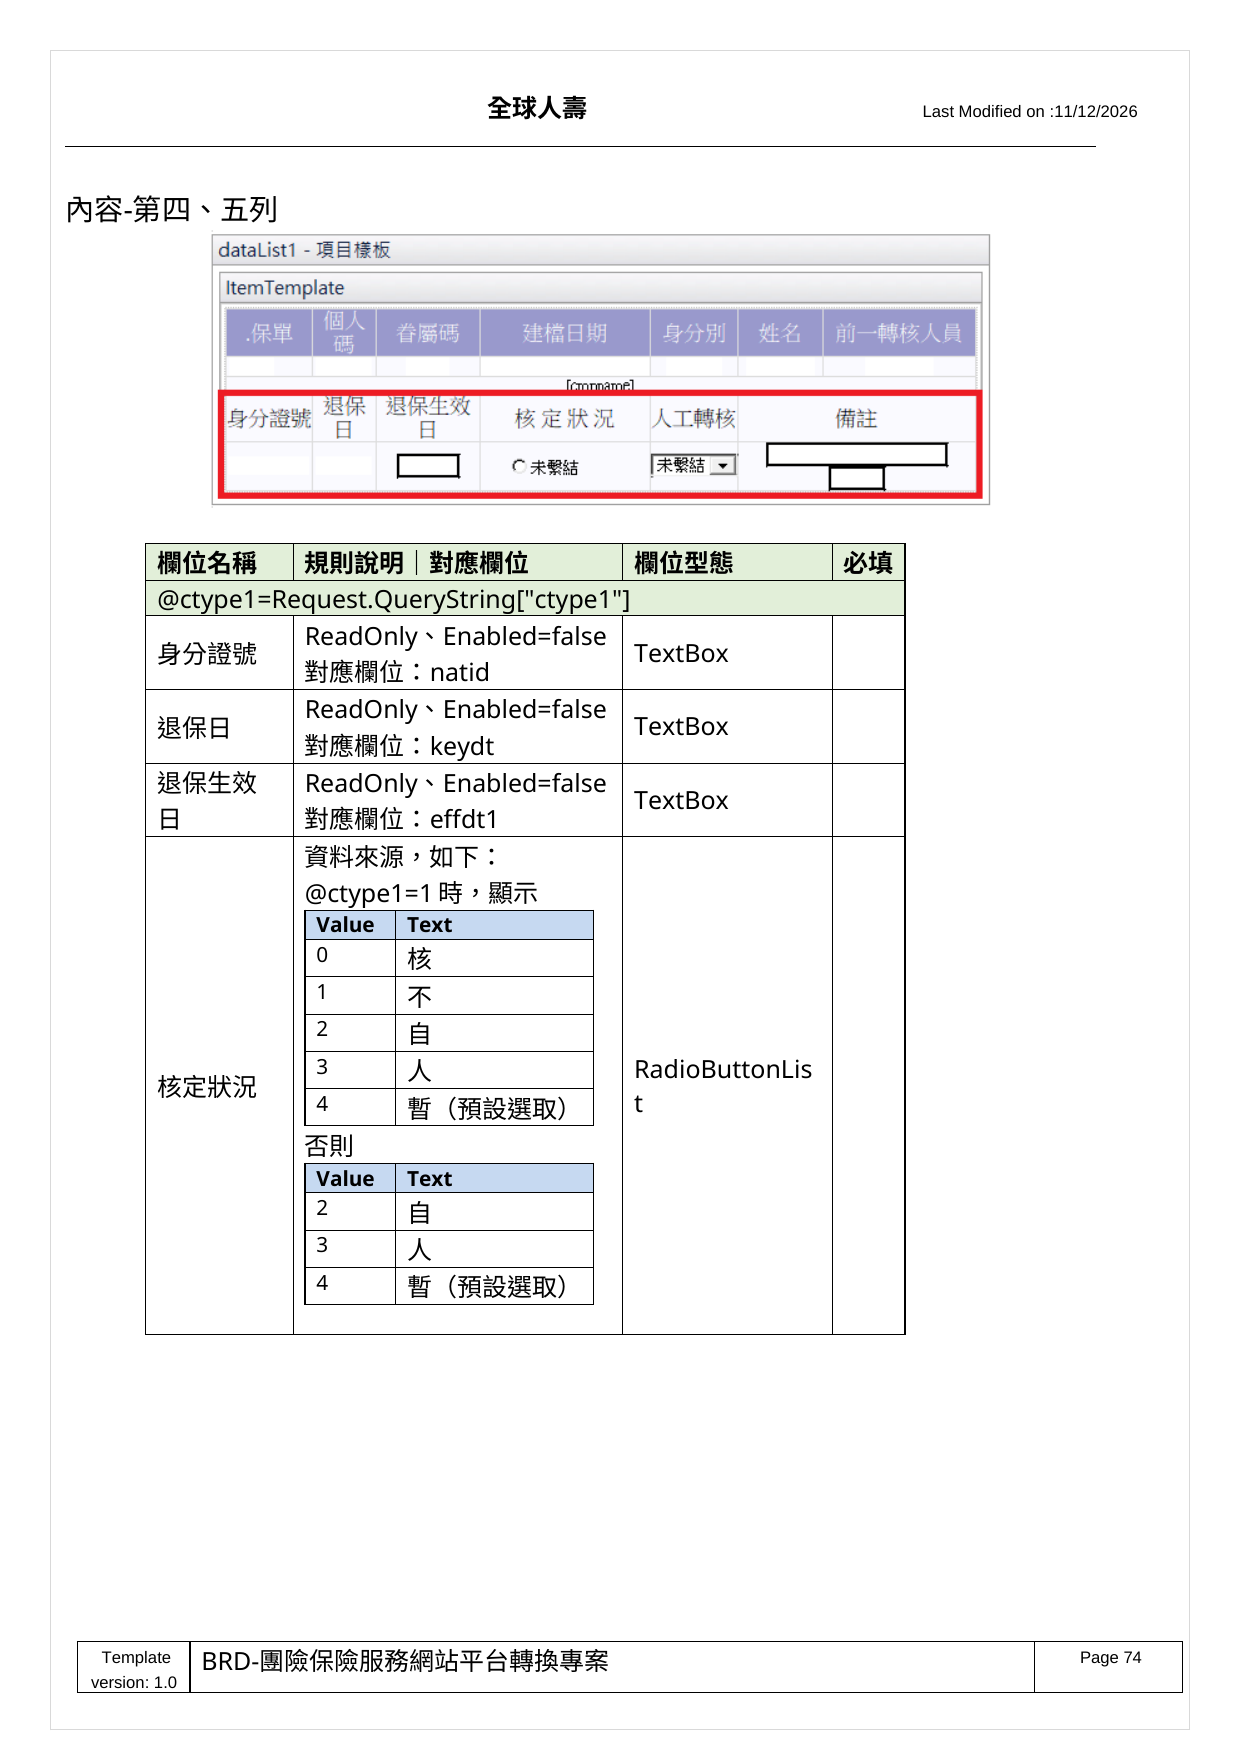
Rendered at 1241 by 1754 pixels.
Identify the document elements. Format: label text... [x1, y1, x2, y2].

picture [208, 228, 994, 509]
table_header 規則說明｜對應欄位 [294, 544, 622, 580]
table_cell [833, 764, 904, 836]
table_cell [833, 616, 904, 689]
table_cell 身分證號 [146, 616, 293, 689]
table_cell RadioButtonList [623, 837, 832, 1334]
table_cell [833, 690, 904, 762]
table_header 必填 [833, 544, 904, 580]
table_cell 退保日 [146, 690, 293, 762]
table_cell ReadOnly、Enabled=false 對應欄位：natid [294, 616, 622, 689]
table_cell 資料來源，如下： @ctype1=1時，顯示 否則 [294, 837, 622, 1334]
table_cell ReadOnly、Enabled=false 對應欄位：keydt [294, 690, 622, 762]
table_header 欄位型態 [623, 544, 832, 580]
table_cell TextBox [623, 764, 832, 836]
table_cell [833, 837, 904, 1334]
table_cell ReadOnly、Enabled=false 對應欄位：effdt1 [294, 764, 622, 836]
table_cell @ctype1=Request.QueryString["ctype1"] [146, 581, 904, 615]
table_header 欄位名稱 [146, 544, 293, 580]
subtitle 內容-第四、五列 [65, 186, 1137, 229]
table_cell 退保生效日 [146, 764, 293, 836]
table_cell TextBox [623, 616, 832, 689]
table_cell 核定狀況 [146, 837, 293, 1334]
table_cell TextBox [623, 690, 832, 762]
